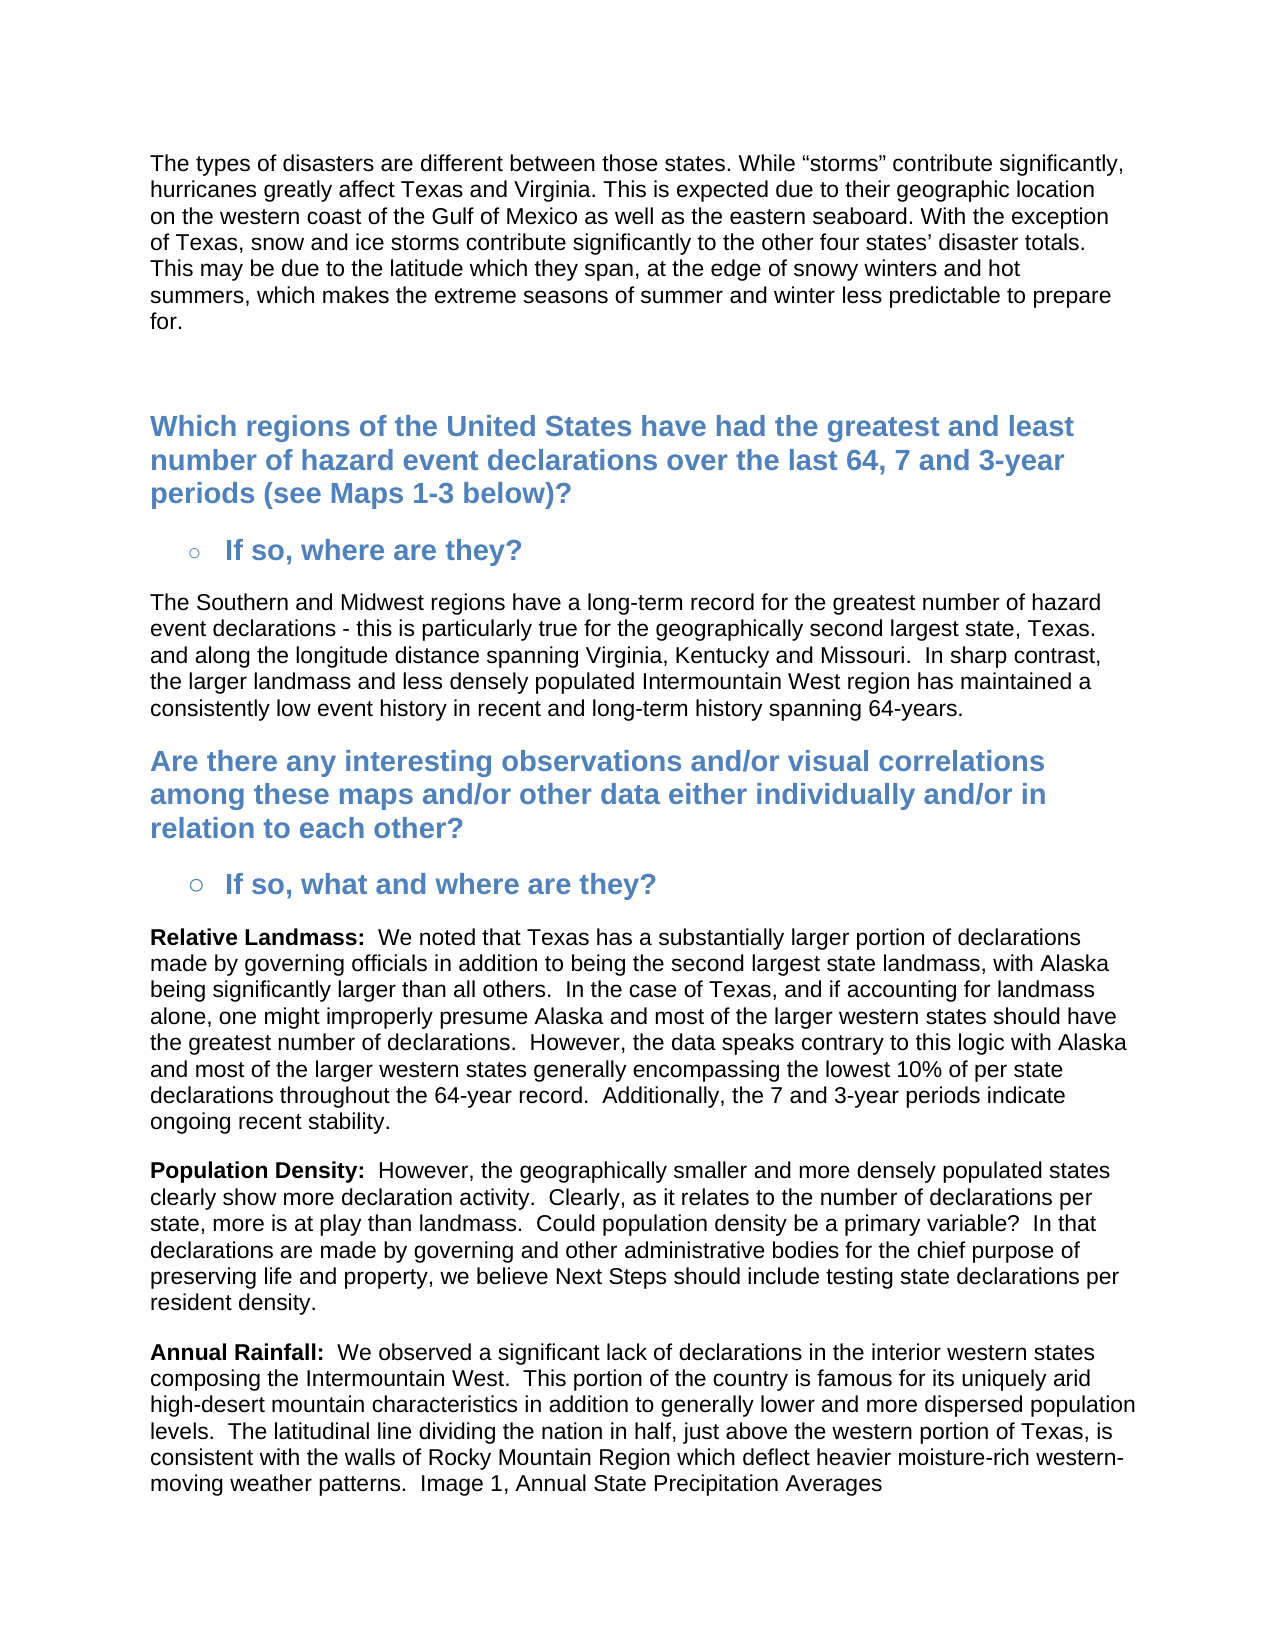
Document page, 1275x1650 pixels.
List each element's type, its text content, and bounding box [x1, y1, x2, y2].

text Are there any interesting observations and/or visual correlations among these maps and/or other data either individually and/or in relation to each other? [150, 744, 1137, 844]
text The Southern and Midwest regions have a long-term record for the greatest number of hazard event declarations - this is particularly true for the geographically second largest state, Texas. and along the longitude distance spanning Virginia, Kentucky and Missouri. In sharp contrast, the larger landmass and less densely populated Intermountain West region has maintained a consistently low event history in recent and long-term history spanning 64-years. [150, 589, 1137, 721]
list If so, what and where are they? [187, 867, 1137, 901]
text Relative Landmass: We noted that Texas has a substantially larger portion of declarations made by governing officials in addition to being the second largest state landmass, with Alaska being significantly larger than all others. In the case of Texas, and if accounting for landmass alone, one might improperly presume Alaska and most of the larger western states should have the greatest number of declarations. However, the data speaks contrary to this logic with Alaska and most of the larger western states generally encompassing the lowest 10% of per state declarations throughout the 64-year record. Additionally, the 7 and 3-year periods indicate ongoing recent stability. [150, 924, 1137, 1134]
text The types of disasters are different between those states. While “storms” contribute significantly, hurricanes greatly affect Texas and Virginia. This is expected due to their geographic location on the western coast of the Gulf of Mexico as well as the eastern seaboard. With the exception of Texas, snow and ice storms contribute significantly to the other four states’ disaster totals. This may be due to the latitude which they span, at the edge of snowy winters and hot summers, which makes the extreme seasons of summer and winter less predictable to prepare for. [150, 150, 1125, 334]
list If so, where are they? [187, 533, 1137, 566]
text Population Density: However, the geographically smaller and more densely populated states clearly show more declaration activity. Clearly, as it relates to the number of declarations per state, more is at play than landmass. Could population density be a primary variable? In that declarations are made by governing and other administrative bodies for the chief purpose of preserving life and property, we believe Next Steps should include testing state declarations per resident density. [150, 1157, 1137, 1316]
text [150, 1338, 1137, 1497]
text Which regions of the United States have had the greatest and least number of hazard event declarations over the last 64, 7 and 3-year periods (see Maps 1-3 below)? [150, 409, 1137, 510]
